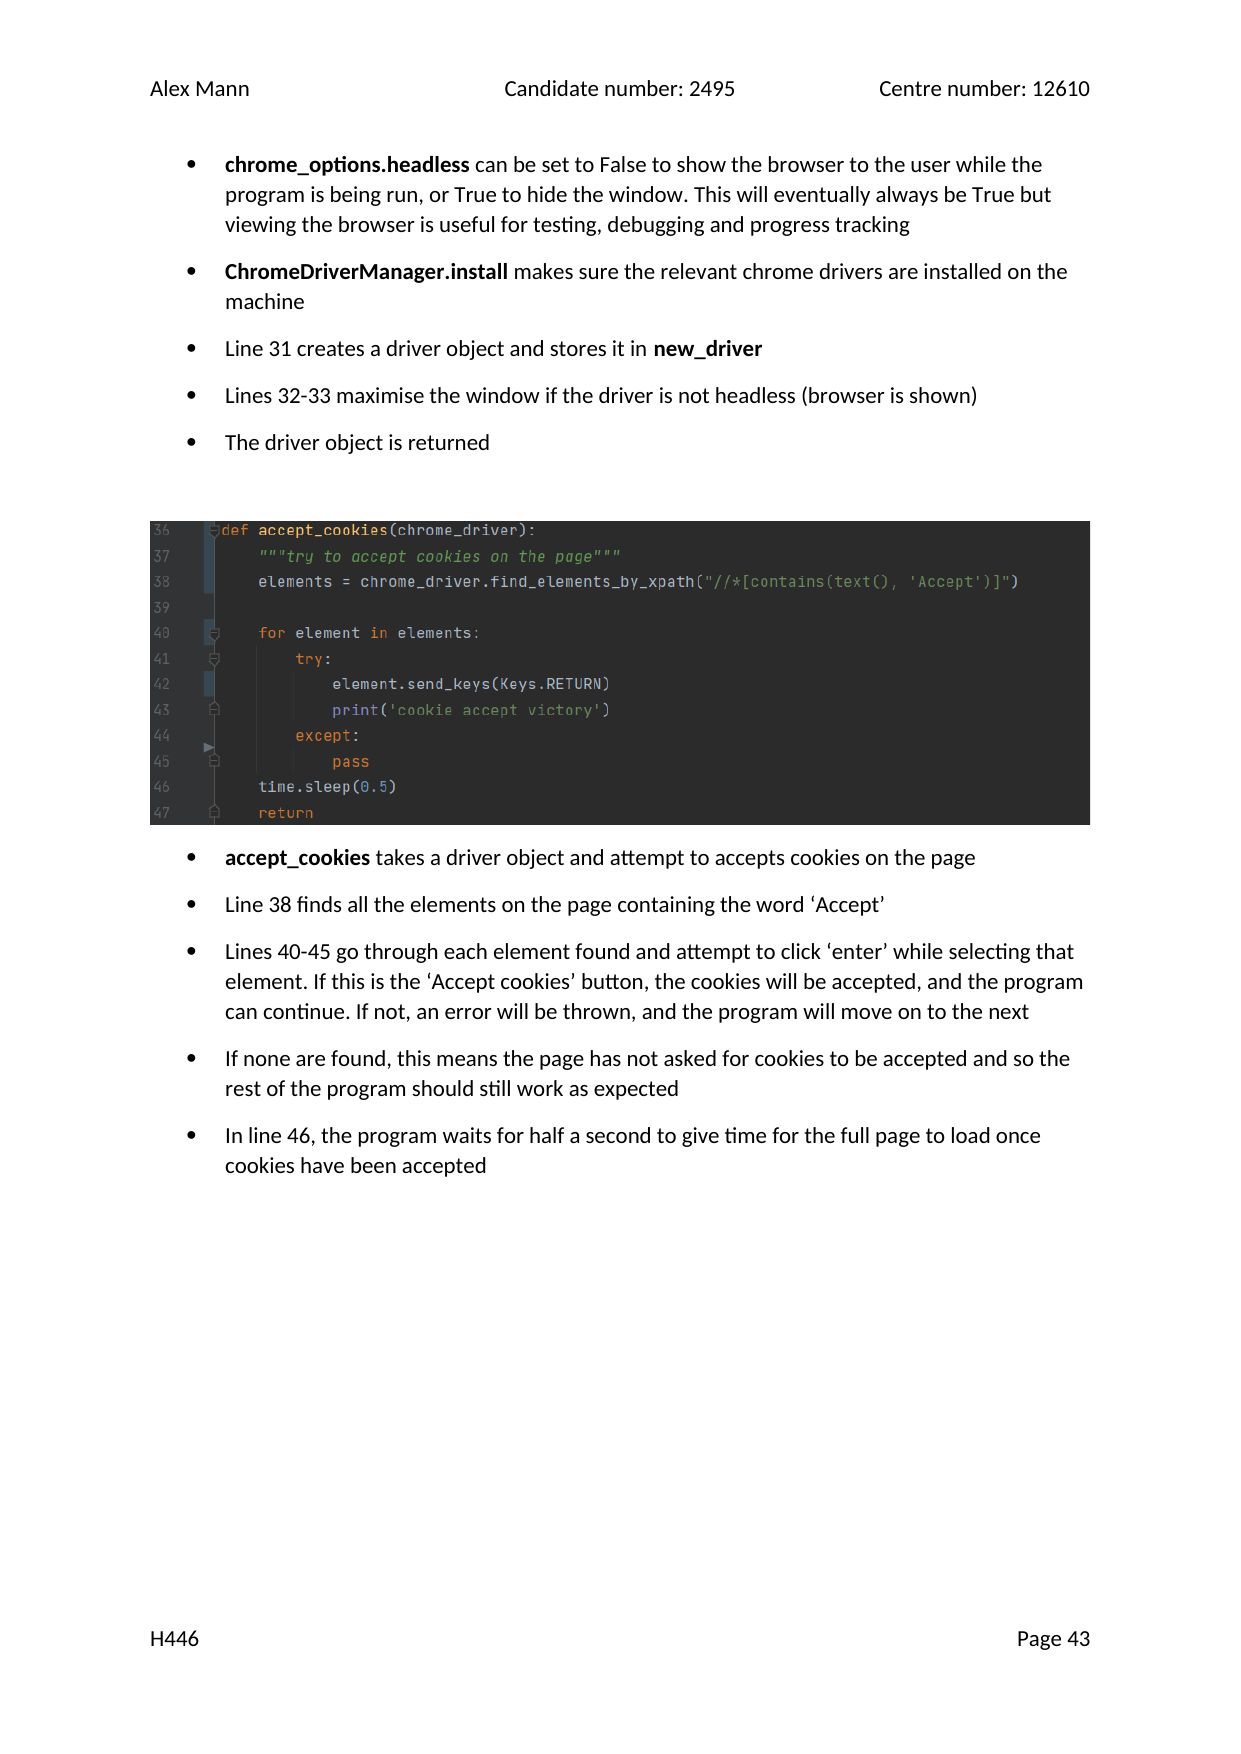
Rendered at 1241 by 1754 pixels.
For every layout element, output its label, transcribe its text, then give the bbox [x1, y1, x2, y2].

text Line 31 creates a driver object and stores it in new_driver [187, 334, 1090, 362]
text accept_cookies takes a driver object and attempt to accepts cookies on the page [187, 843, 1090, 871]
text Line 38 finds all the elements on the page containing the word ‘Accept’ [187, 890, 1090, 918]
text In line 46, the program waits for half a second to give time for the full page to load once cookies have been accepted [187, 1121, 1090, 1180]
text chrome_options.headless can be set to False to show the browser to the user while the program is being run, or True to hide the window. This will eventually always be True but viewing the browser is useful for testing, debugging and progress tracking [187, 150, 1090, 238]
text The driver object is returned [187, 428, 1090, 456]
text Lines 40-45 go through each element found and attempt to click ‘enter’ while selecting that element. If this is the ‘Accept cookies’ button, the cookies will be accepted, and the program can continue. If not, an error will be thrown, and the program will move on to the next [187, 937, 1090, 1026]
text ChromeDriverManager.install makes sure the relevant chrome drivers are installed on the machine [187, 257, 1090, 316]
picture [150, 521, 1091, 825]
text If none are found, this means the page has not asked for cookies to be accepted and so the rest of the program should still work as expected [187, 1044, 1090, 1103]
text Lines 32-33 maximise the window if the driver is not headless (browser is shown) [187, 381, 1090, 409]
